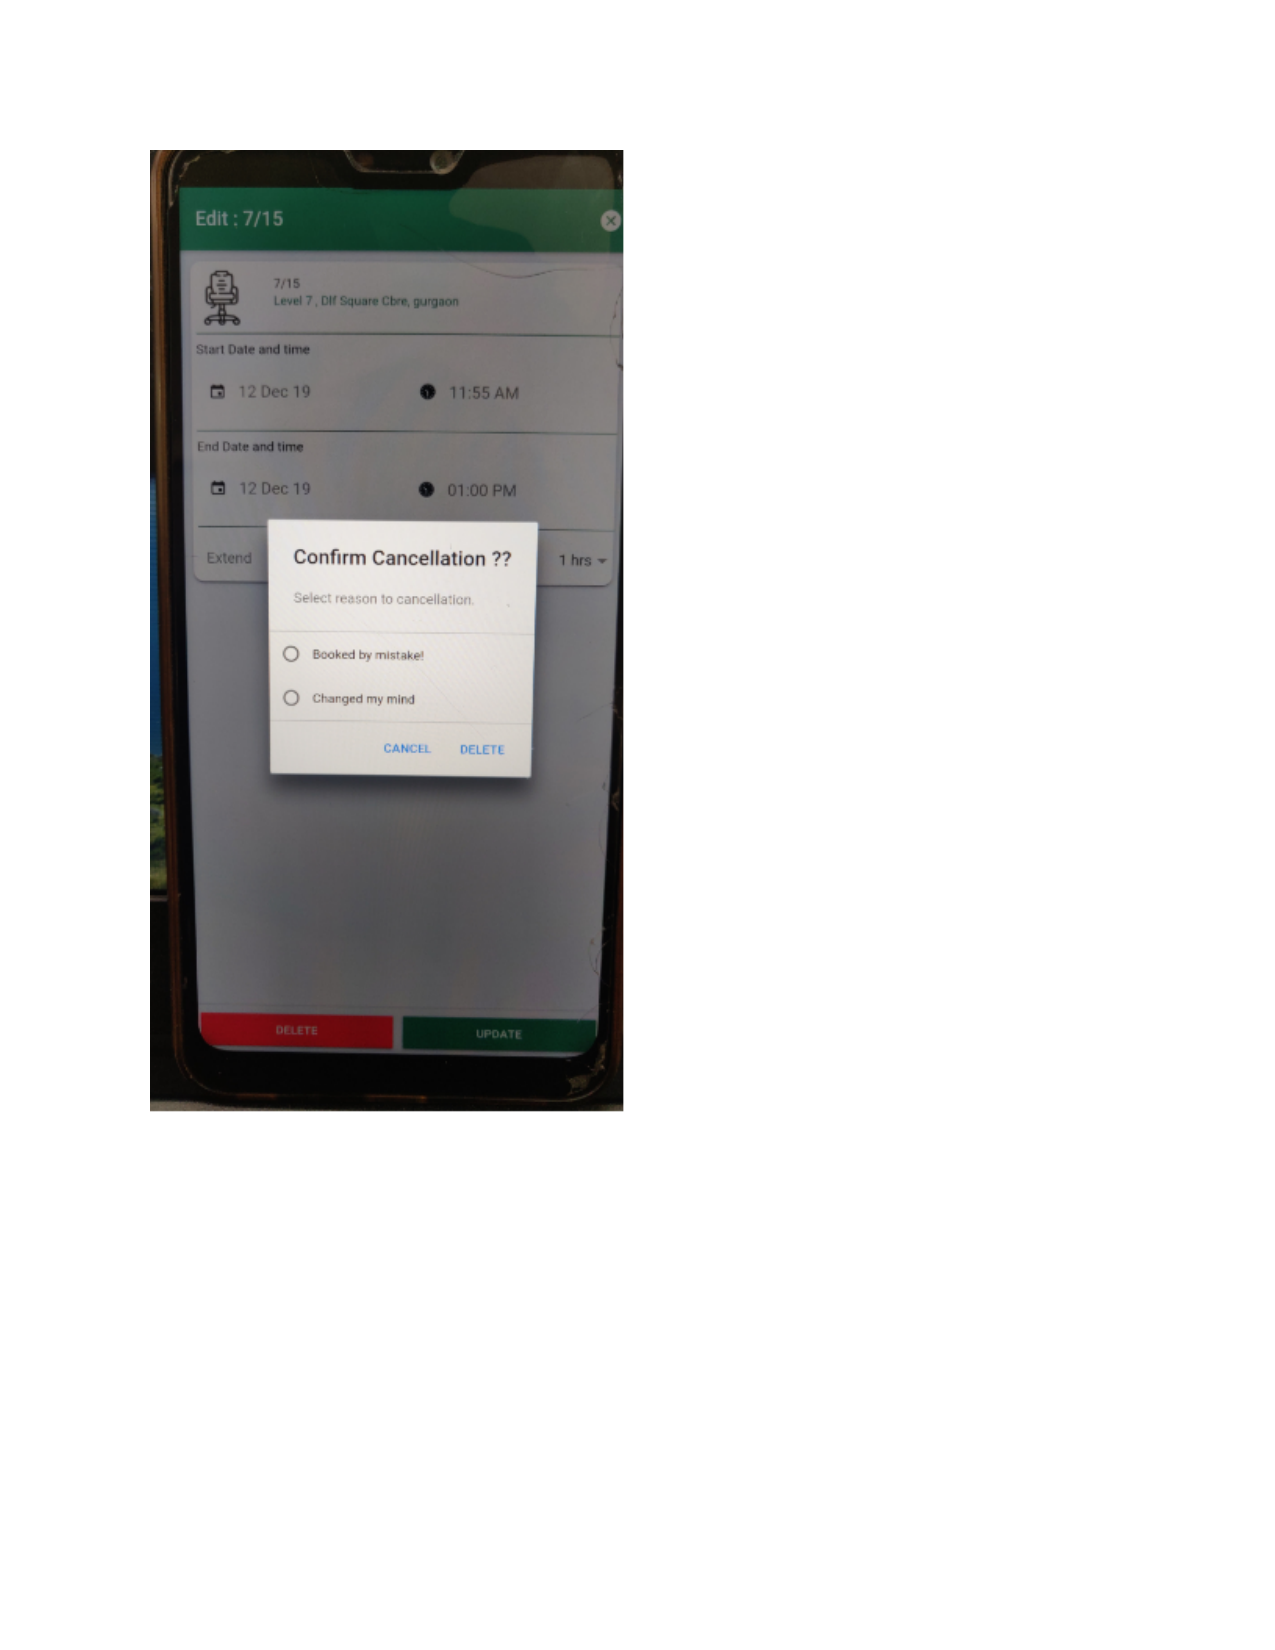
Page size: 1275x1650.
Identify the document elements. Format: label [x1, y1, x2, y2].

picture [150, 150, 624, 1113]
